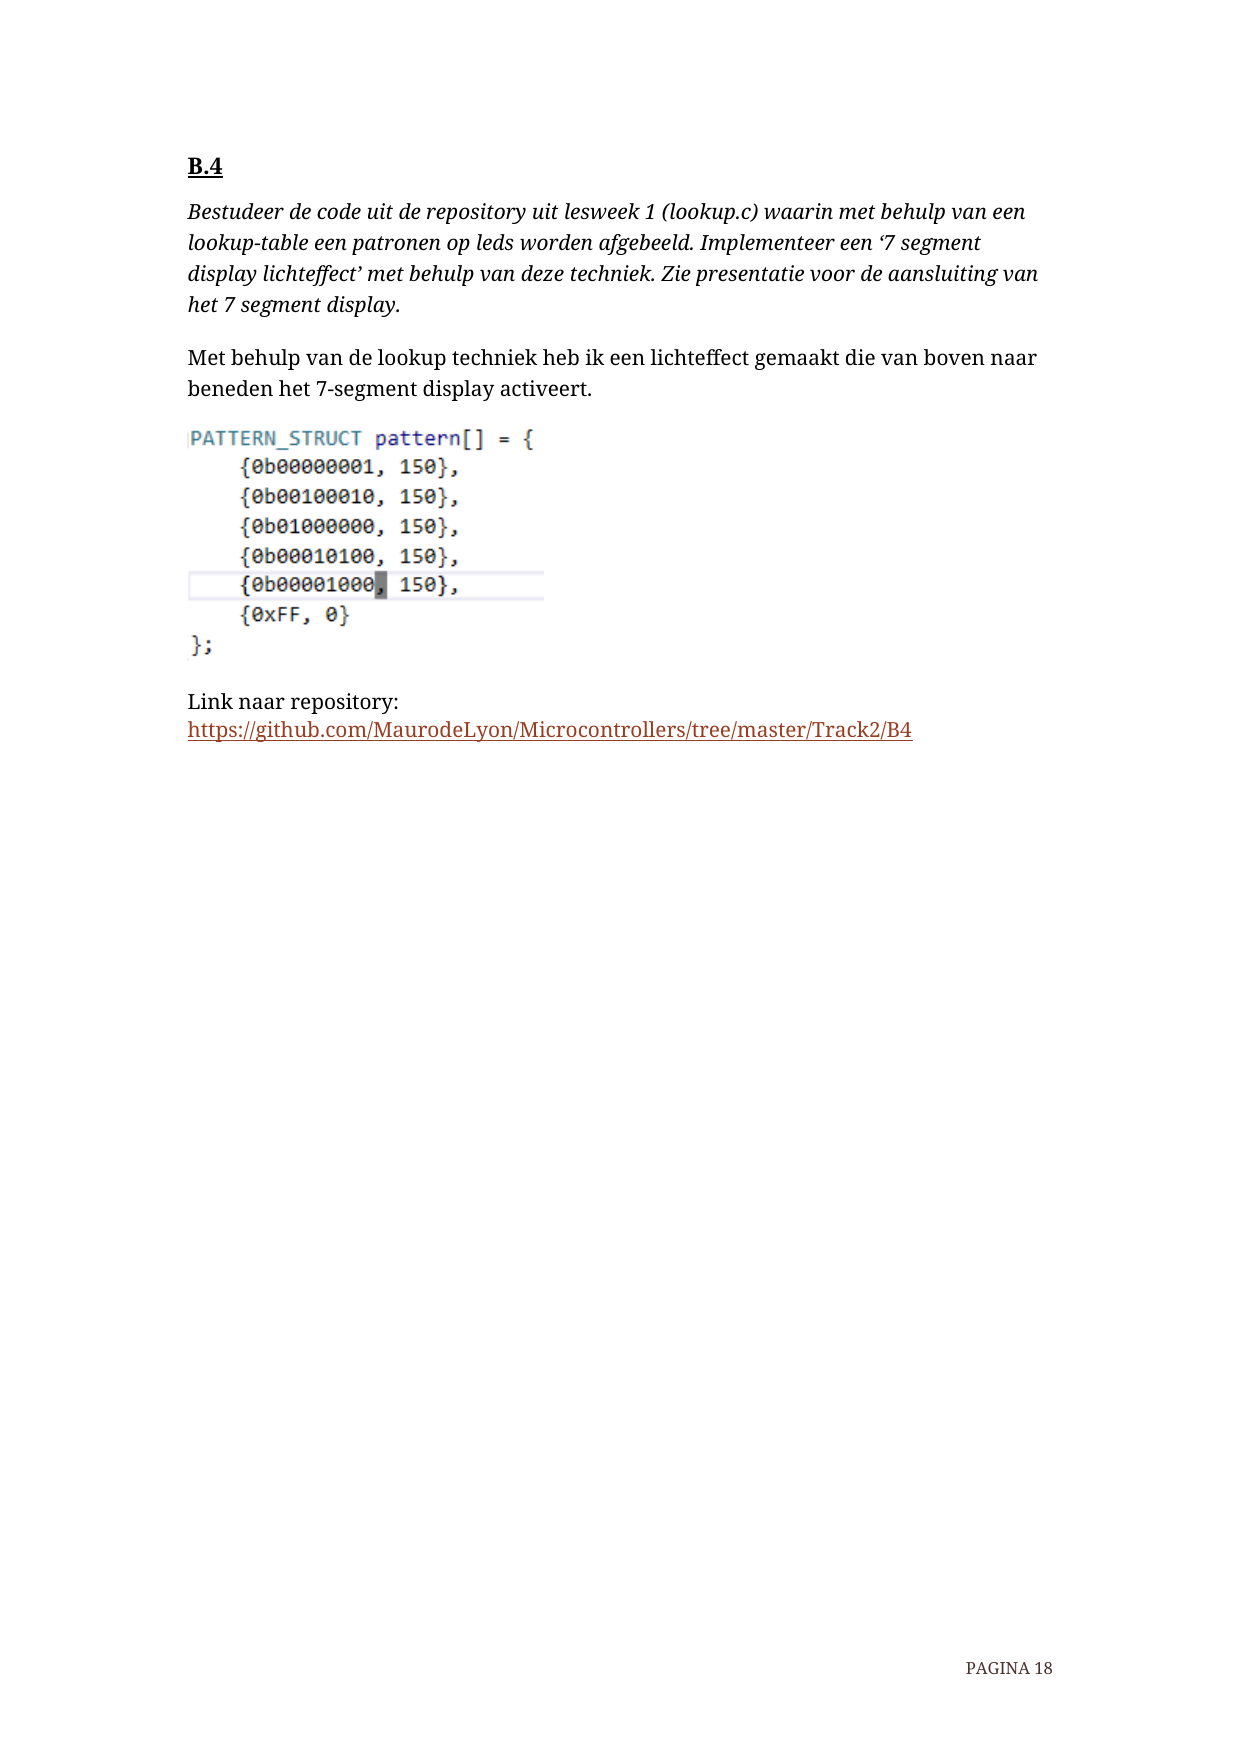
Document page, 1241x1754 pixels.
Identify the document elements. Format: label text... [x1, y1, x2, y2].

text Link naar repository: [187, 687, 1053, 716]
text Bestudeer de code uit de repository uit lesweek 1 (lookup.c) waarin met behulp van een lookup-table een patronen op leds worden afgebeeld. Implementeer een ‘7 segment display lichteffect’ met behulp van deze techniek. Zie presentatie voor de aansluiting van het 7 segment display. [187, 197, 1053, 319]
picture [187, 426, 544, 664]
text https://github.com/MaurodeLyon/Microcontrollers/tree/master/Track2/B4 [187, 716, 1053, 744]
text B.4 [187, 150, 1053, 181]
text Met behulp van de lookup techniek heb ik een lichteffect gemaakt die van boven naar beneden het 7-segment display activeert. [187, 343, 1053, 402]
